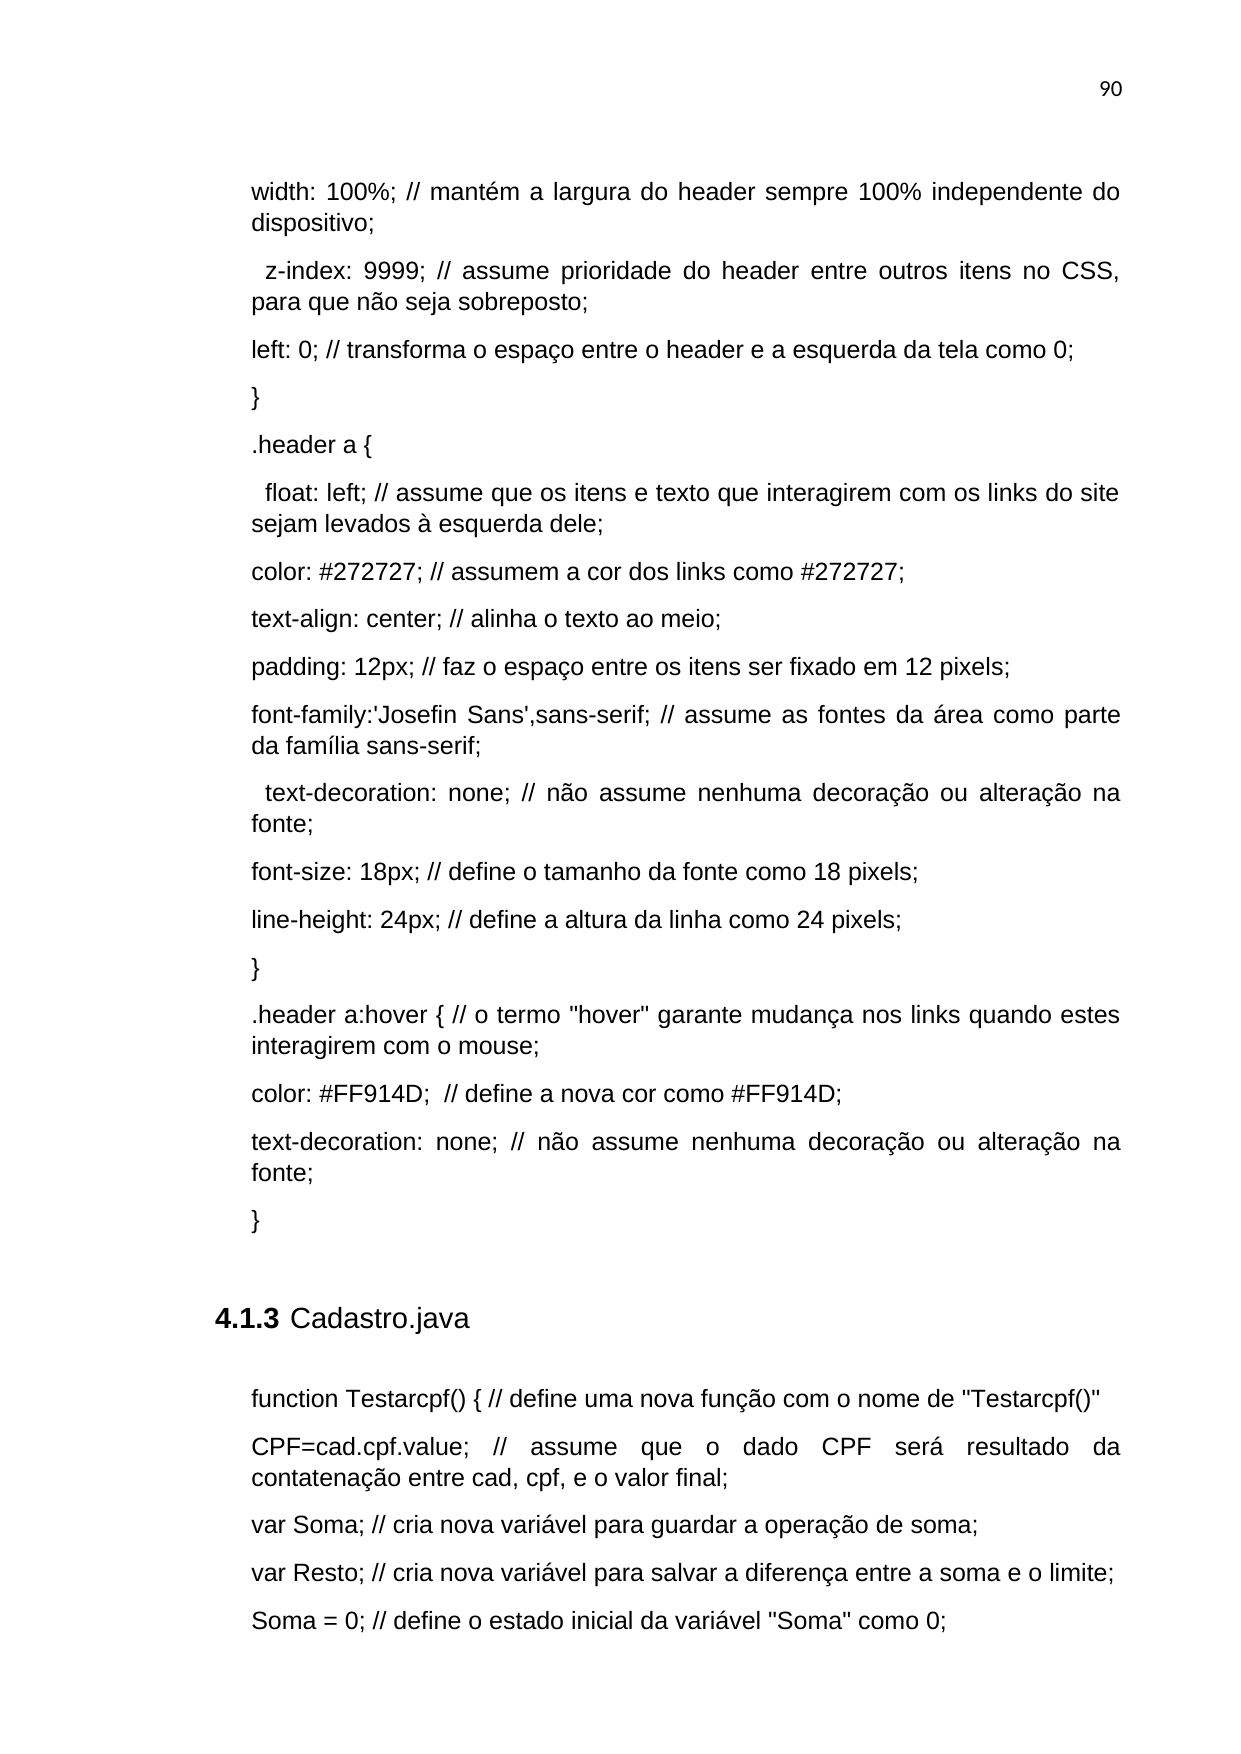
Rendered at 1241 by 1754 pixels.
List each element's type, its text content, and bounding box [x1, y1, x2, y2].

text z-index: 9999; // assume prioridade do header entre outros itens no CSS, para que não seja sobreposto; [251, 256, 1122, 316]
text left: 0; // transforma o espaço entre o header e a esquerda da tela como 0; [177, 335, 1122, 363]
text font-size: 18px; // define o tamanho da fonte como 18 pixels; [177, 857, 1122, 886]
text padding: 12px; // faz o espaço entre os itens ser fixado em 12 pixels; [177, 652, 1122, 681]
text } [177, 1206, 1122, 1234]
text line-height: 24px; // define a altura da linha como 24 pixels; [177, 905, 1122, 934]
text width: 100%; // mantém a largura do header sempre 100% independente do dispositivo; [251, 177, 1122, 237]
text color: #272727; // assumem a cor dos links como #272727; [177, 557, 1122, 585]
text var Soma; // cria nova variável para guardar a operação de soma; [177, 1510, 1122, 1539]
text .header a { [177, 430, 1122, 459]
text text-decoration: none; // não assume nenhuma decoração ou alteração na fonte; [251, 1127, 1122, 1187]
text function Testarcpf() { // define uma nova função com o nome de "Testarcpf()" [177, 1384, 1122, 1413]
text float: left; // assume que os itens e texto que interagirem com os links do site sejam levados à esquerda dele; [251, 478, 1122, 538]
text CPF=cad.cpf.value; // assume que o dado CPF será resultado da contatenação entre cad, cpf, e o valor final; [251, 1432, 1122, 1491]
text Soma = 0; // define o estado inicial da variável "Soma" como 0; [177, 1606, 1122, 1634]
text var Resto; // cria nova variável para salvar a diferença entre a soma e o limite; [177, 1558, 1122, 1587]
text .header a:hover { // o termo "hover" garante mudança nos links quando estes interagirem com o mouse; [251, 1000, 1122, 1060]
text color: #FF914D; // define a nova cor como #FF914D; [177, 1079, 1122, 1108]
text } [177, 382, 1122, 411]
subtitle Cadastro.java [215, 1301, 1122, 1334]
text font-family:'Josefin Sans',sans-serif; // assume as fontes da área como parte da família sans-serif; [251, 700, 1122, 759]
text } [177, 953, 1122, 981]
text text-decoration: none; // não assume nenhuma decoração ou alteração na fonte; [251, 778, 1122, 838]
text text-align: center; // alinha o texto ao meio; [177, 604, 1122, 633]
